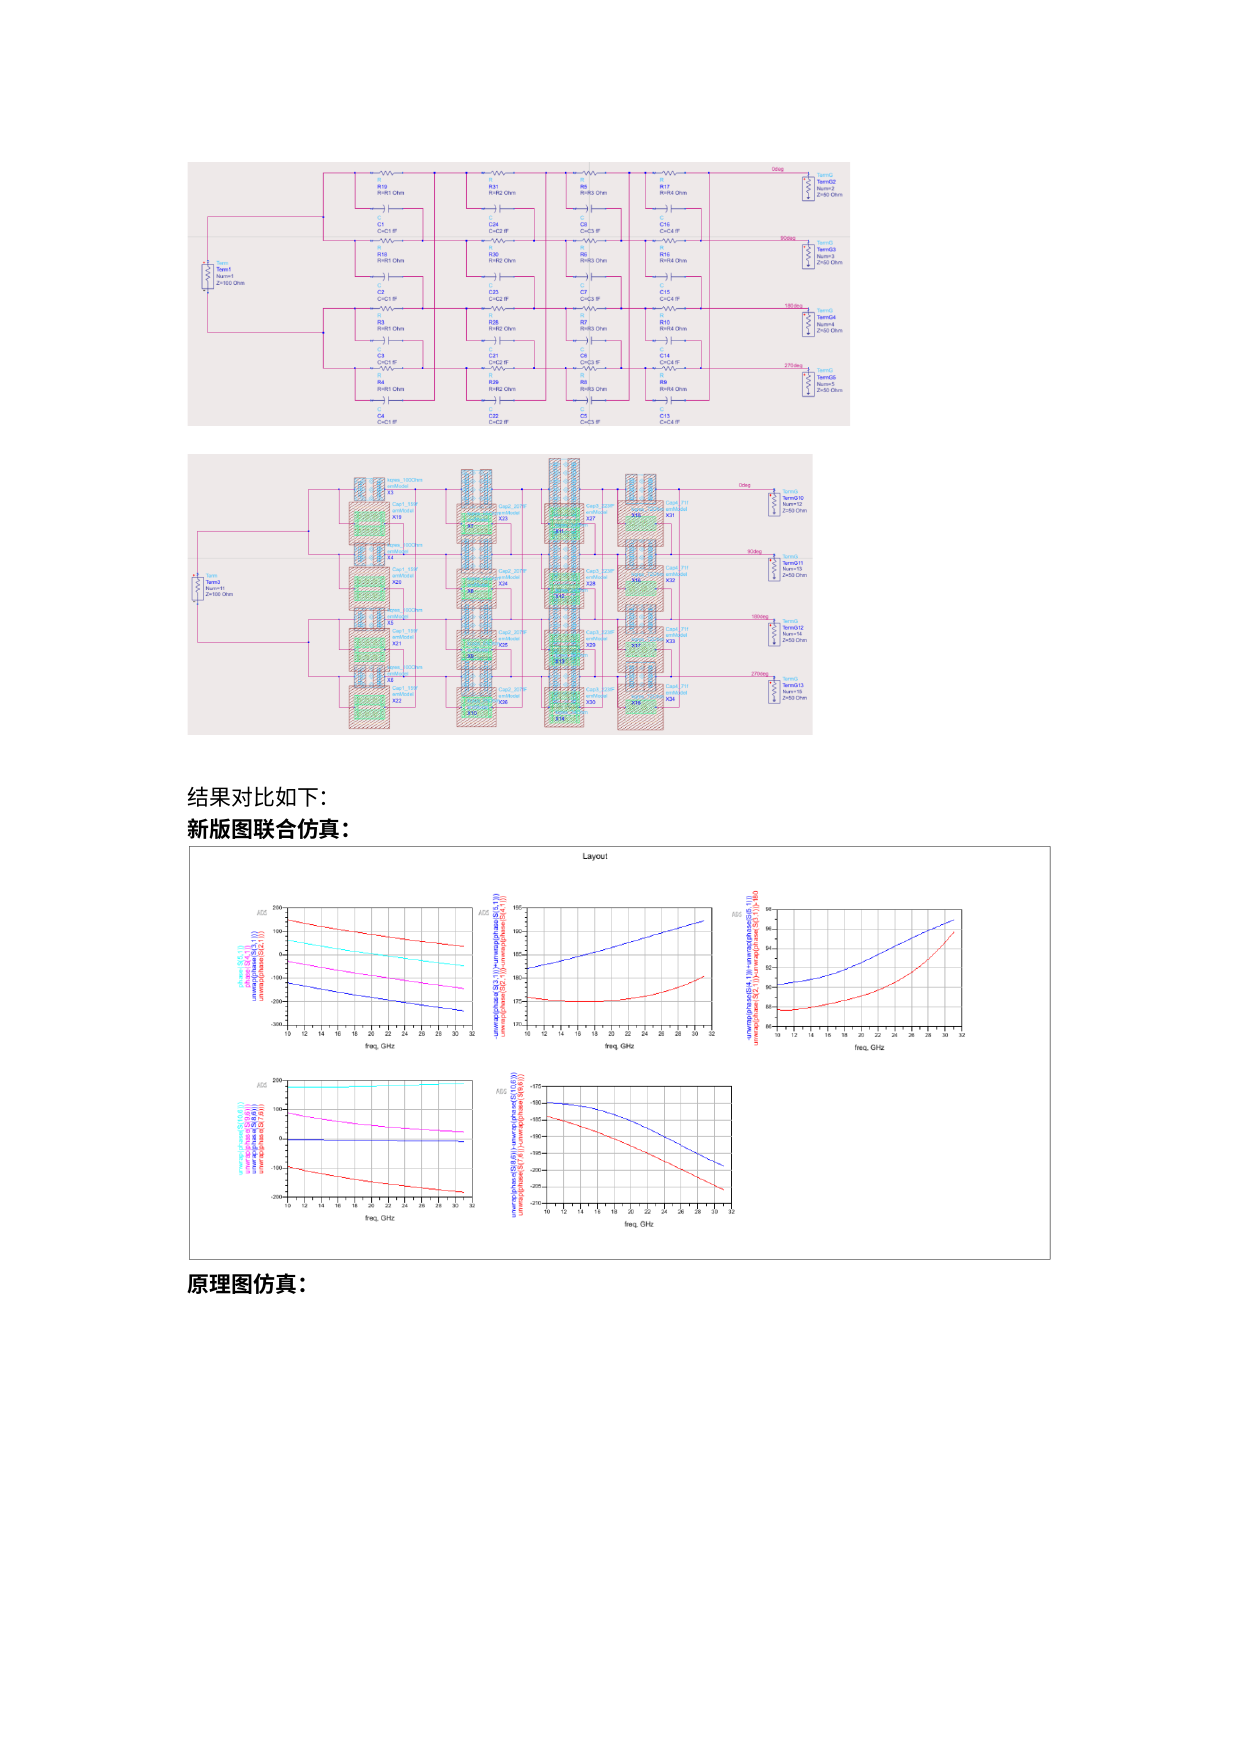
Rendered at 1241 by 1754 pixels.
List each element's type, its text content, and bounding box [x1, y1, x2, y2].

text 结果对比如下： [187, 779, 1053, 812]
picture [187, 844, 1053, 1262]
picture [187, 162, 851, 426]
picture [187, 454, 813, 735]
text 新版图联合仿真： [187, 812, 1053, 844]
text 原理图仿真： [187, 1267, 1053, 1299]
